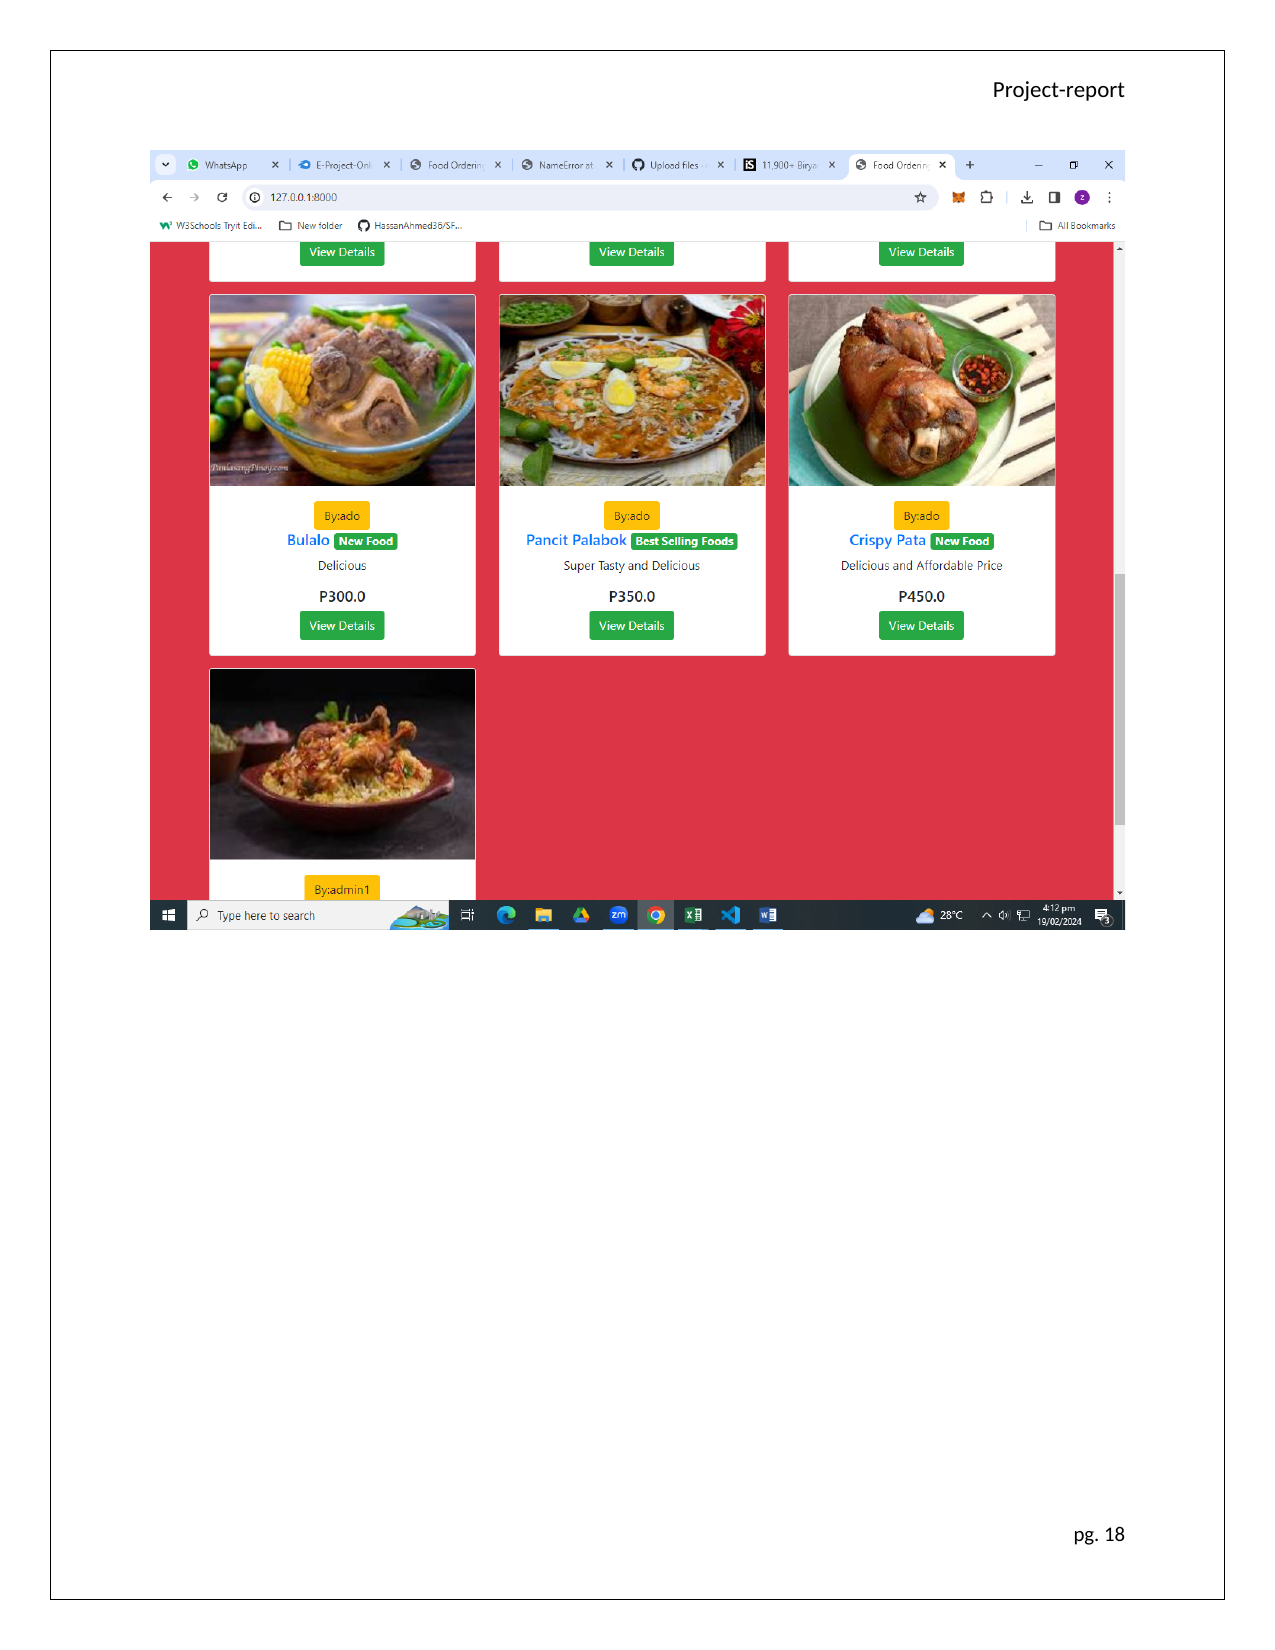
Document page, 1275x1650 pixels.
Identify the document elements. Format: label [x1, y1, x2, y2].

picture [150, 150, 1125, 930]
